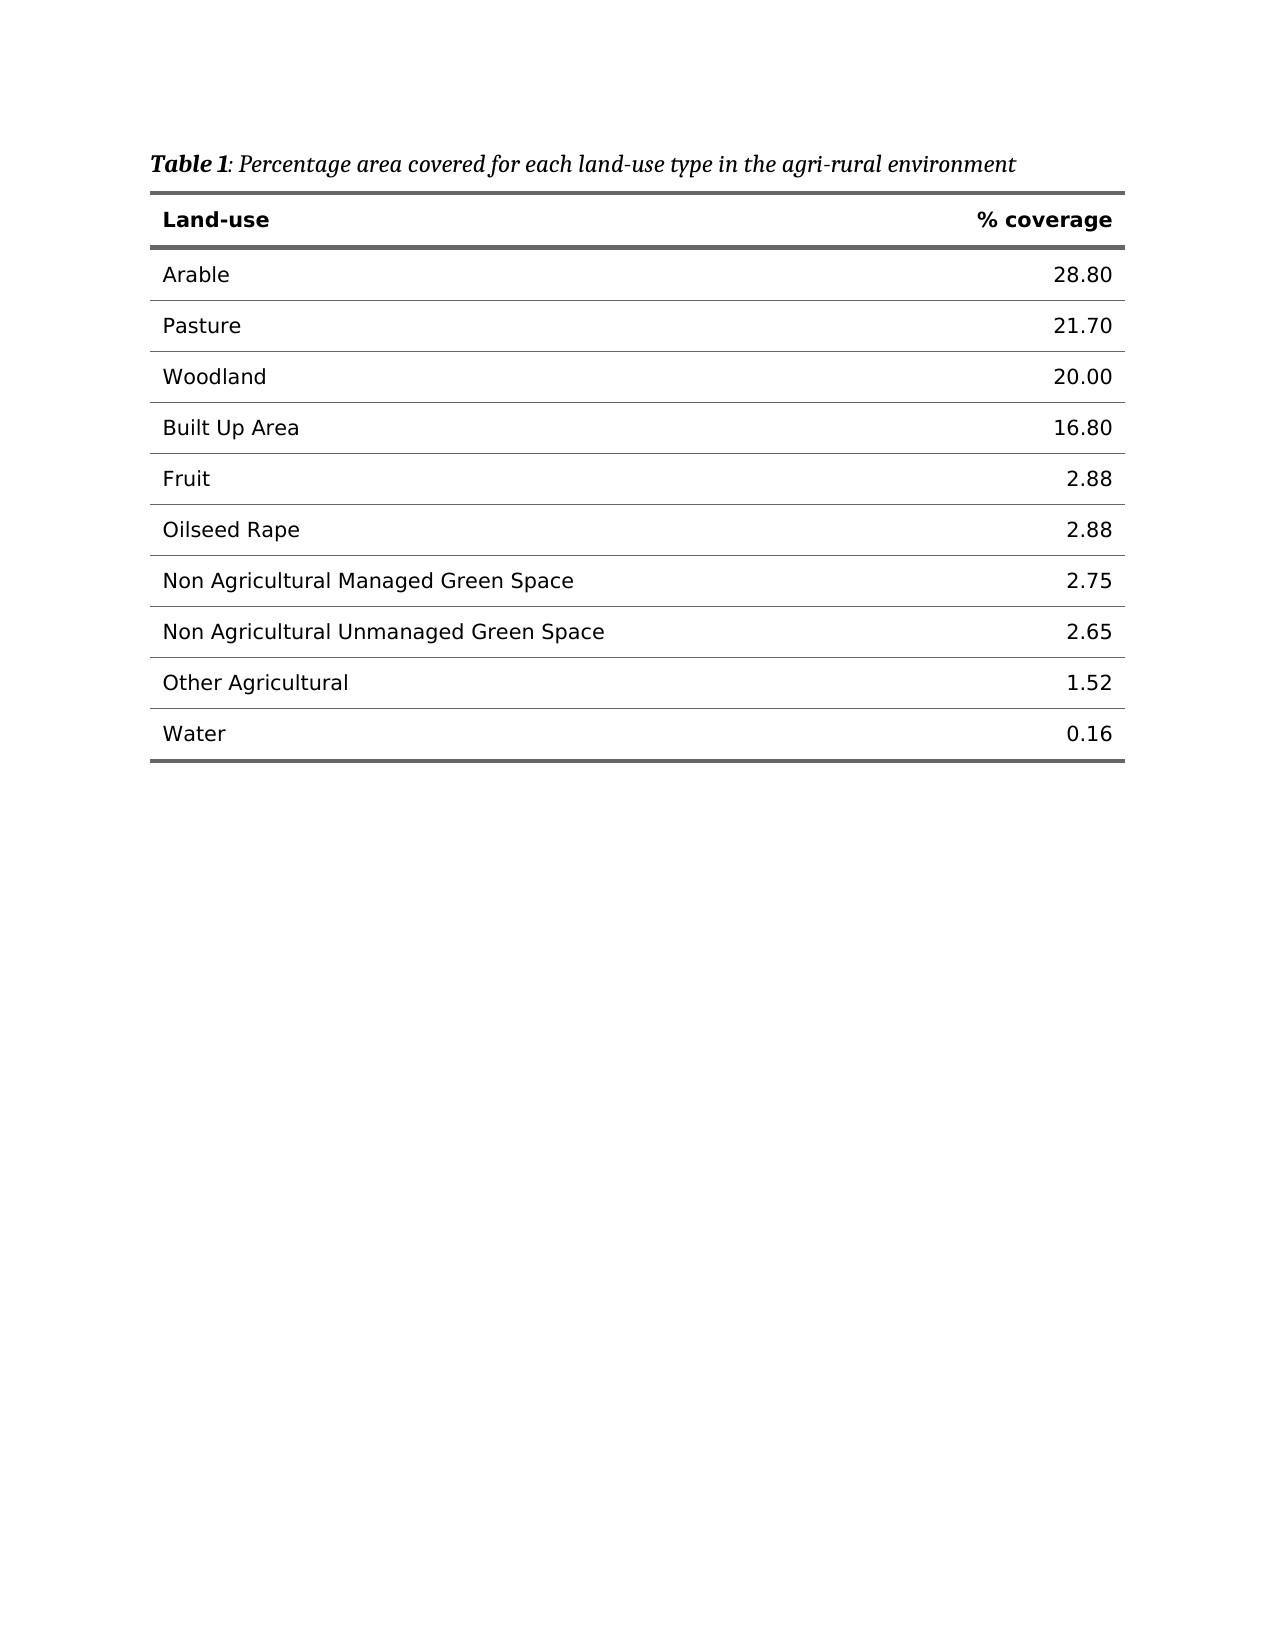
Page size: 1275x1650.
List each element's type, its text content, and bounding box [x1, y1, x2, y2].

table_cell Water [150, 709, 637, 759]
table_cell 1.52 [638, 658, 1125, 708]
table_header % coverage [638, 195, 1125, 245]
table_cell Fruit [150, 454, 637, 504]
table_cell Built Up Area [150, 403, 637, 453]
table_cell 16.80 [638, 403, 1125, 453]
table_cell 21.70 [638, 301, 1125, 351]
table_cell Non Agricultural Managed Green Space [150, 556, 637, 606]
table_cell Pasture [150, 301, 637, 351]
table_cell Woodland [150, 352, 637, 402]
table_cell 2.75 [638, 556, 1125, 606]
table_cell Arable [150, 250, 637, 299]
table_cell 2.88 [638, 505, 1125, 555]
text Table : Percentage area covered for each land-use type in the agri-rural environment [150, 150, 1125, 179]
table_header Land-use [150, 195, 637, 245]
table_cell 28.80 [638, 250, 1125, 299]
table_cell 20.00 [638, 352, 1125, 402]
table_cell 0.16 [638, 709, 1125, 759]
table_cell Other Agricultural [150, 658, 637, 708]
table_cell Oilseed Rape [150, 505, 637, 555]
table_cell 2.65 [638, 607, 1125, 657]
table_cell Non Agricultural Unmanaged Green Space [150, 607, 637, 657]
table_cell 2.88 [638, 454, 1125, 504]
